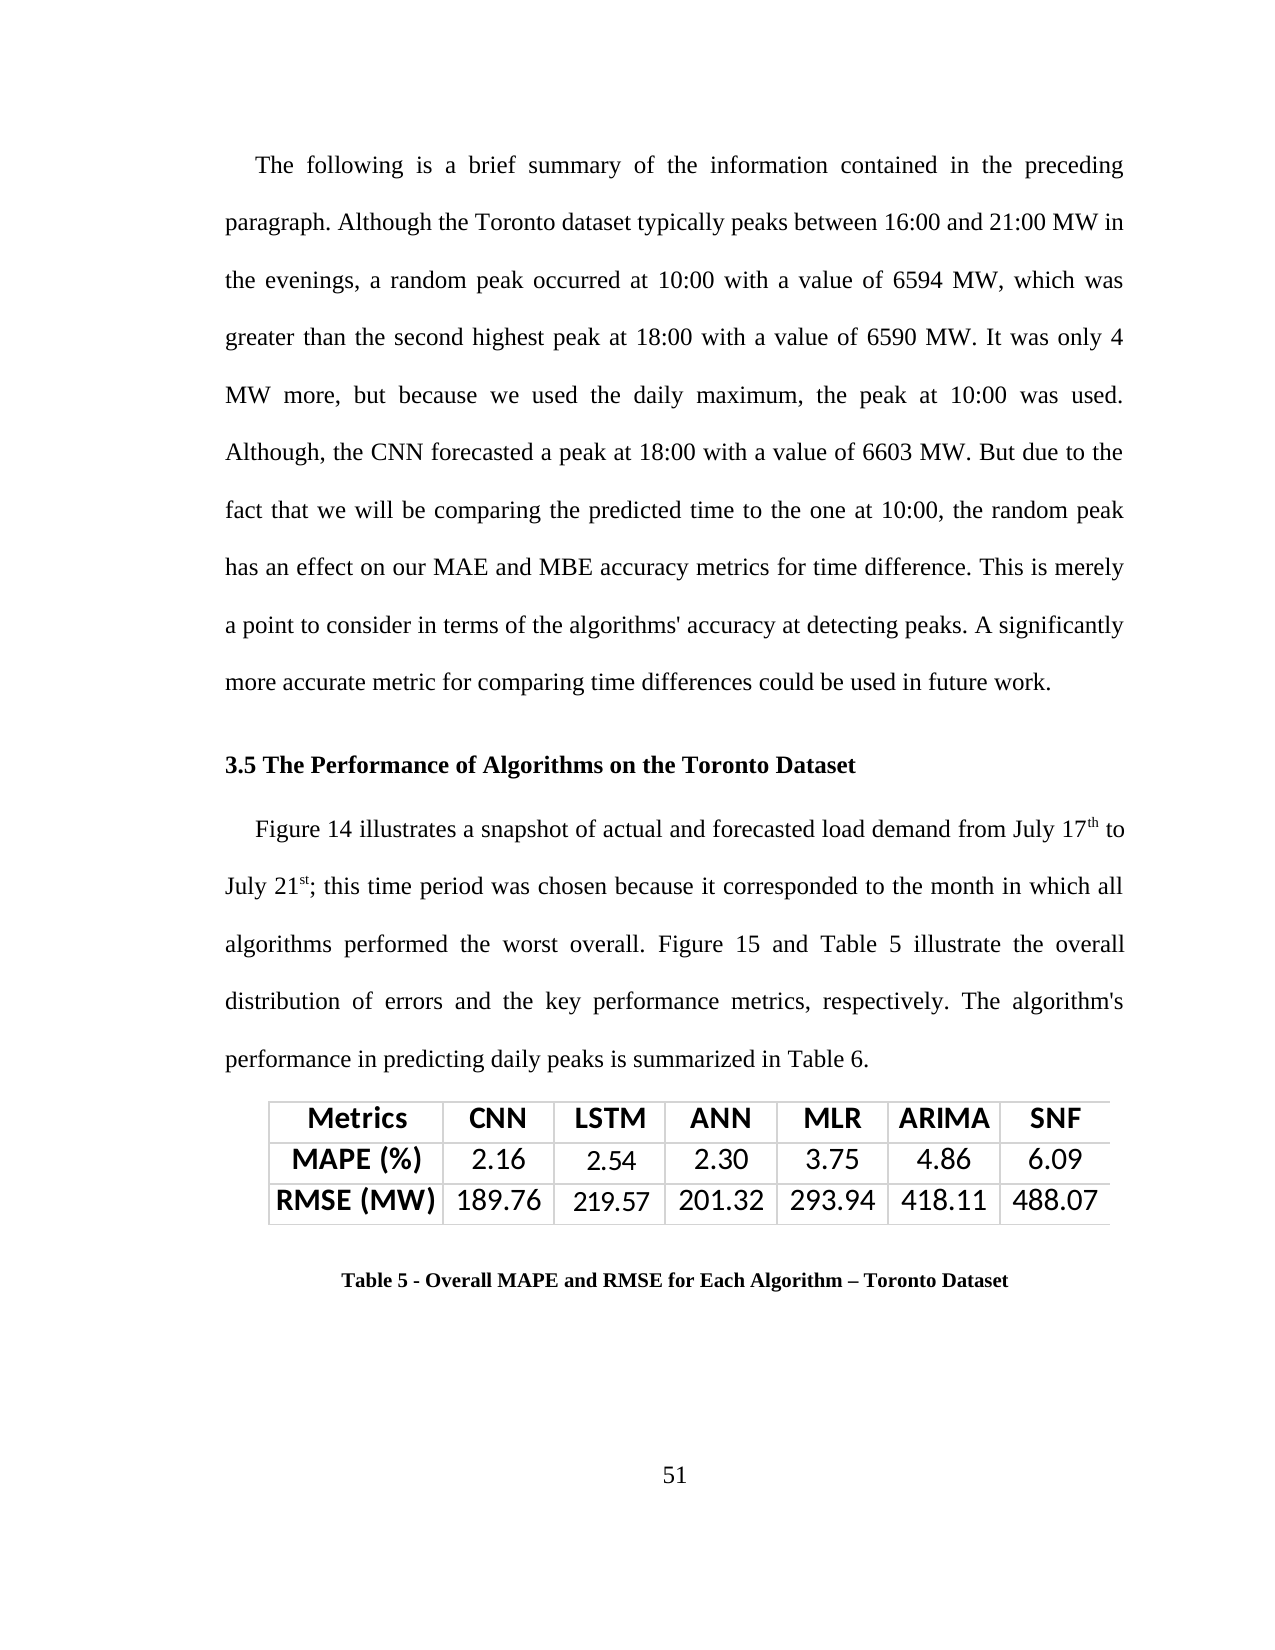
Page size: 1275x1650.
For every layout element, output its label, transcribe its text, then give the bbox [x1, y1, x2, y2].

text The following is a brief summary of the information contained in the preceding paragraph. Although the Toronto dataset typically peaks between 16:00 and 21:00 MW in the evenings, a random peak occurred at 10:00 with a value of 6594 MW, which was greater than the second highest peak at 18:00 with a value of 6590 MW. It was only 4 MW more, but because we used the daily maximum, the peak at 10:00 was used. Although, the CNN forecasted a peak at 18:00 with a value of 6603 MW. But due to the fact that we will be comparing the predicted time to the one at 10:00, the random peak has an effect on our MAE and MBE accuracy metrics for time difference. This is merely a point to consider in terms of the algorithms' accuracy at detecting peaks. A significantly more accurate metric for comparing time differences could be used in future work. [225, 150, 1125, 696]
text Table 5 - Overall MAPE and RMSE for Each Algorithm – Toronto Dataset [225, 1267, 1125, 1292]
text Figure 14 illustrates a snapshot of actual and forecasted load demand from July 17th to July 21st; this time period was chosen because it corresponded to the month in which all algorithms performed the worst overall. Figure 15 and Table 5 illustrate the overall distribution of errors and the key performance metrics, respectively. The algorithm's performance in predicting daily peaks is summarized in Table 6. [225, 814, 1125, 1072]
subtitle 3.5 The Performance of Algorithms on the Toronto Dataset [225, 750, 1125, 779]
